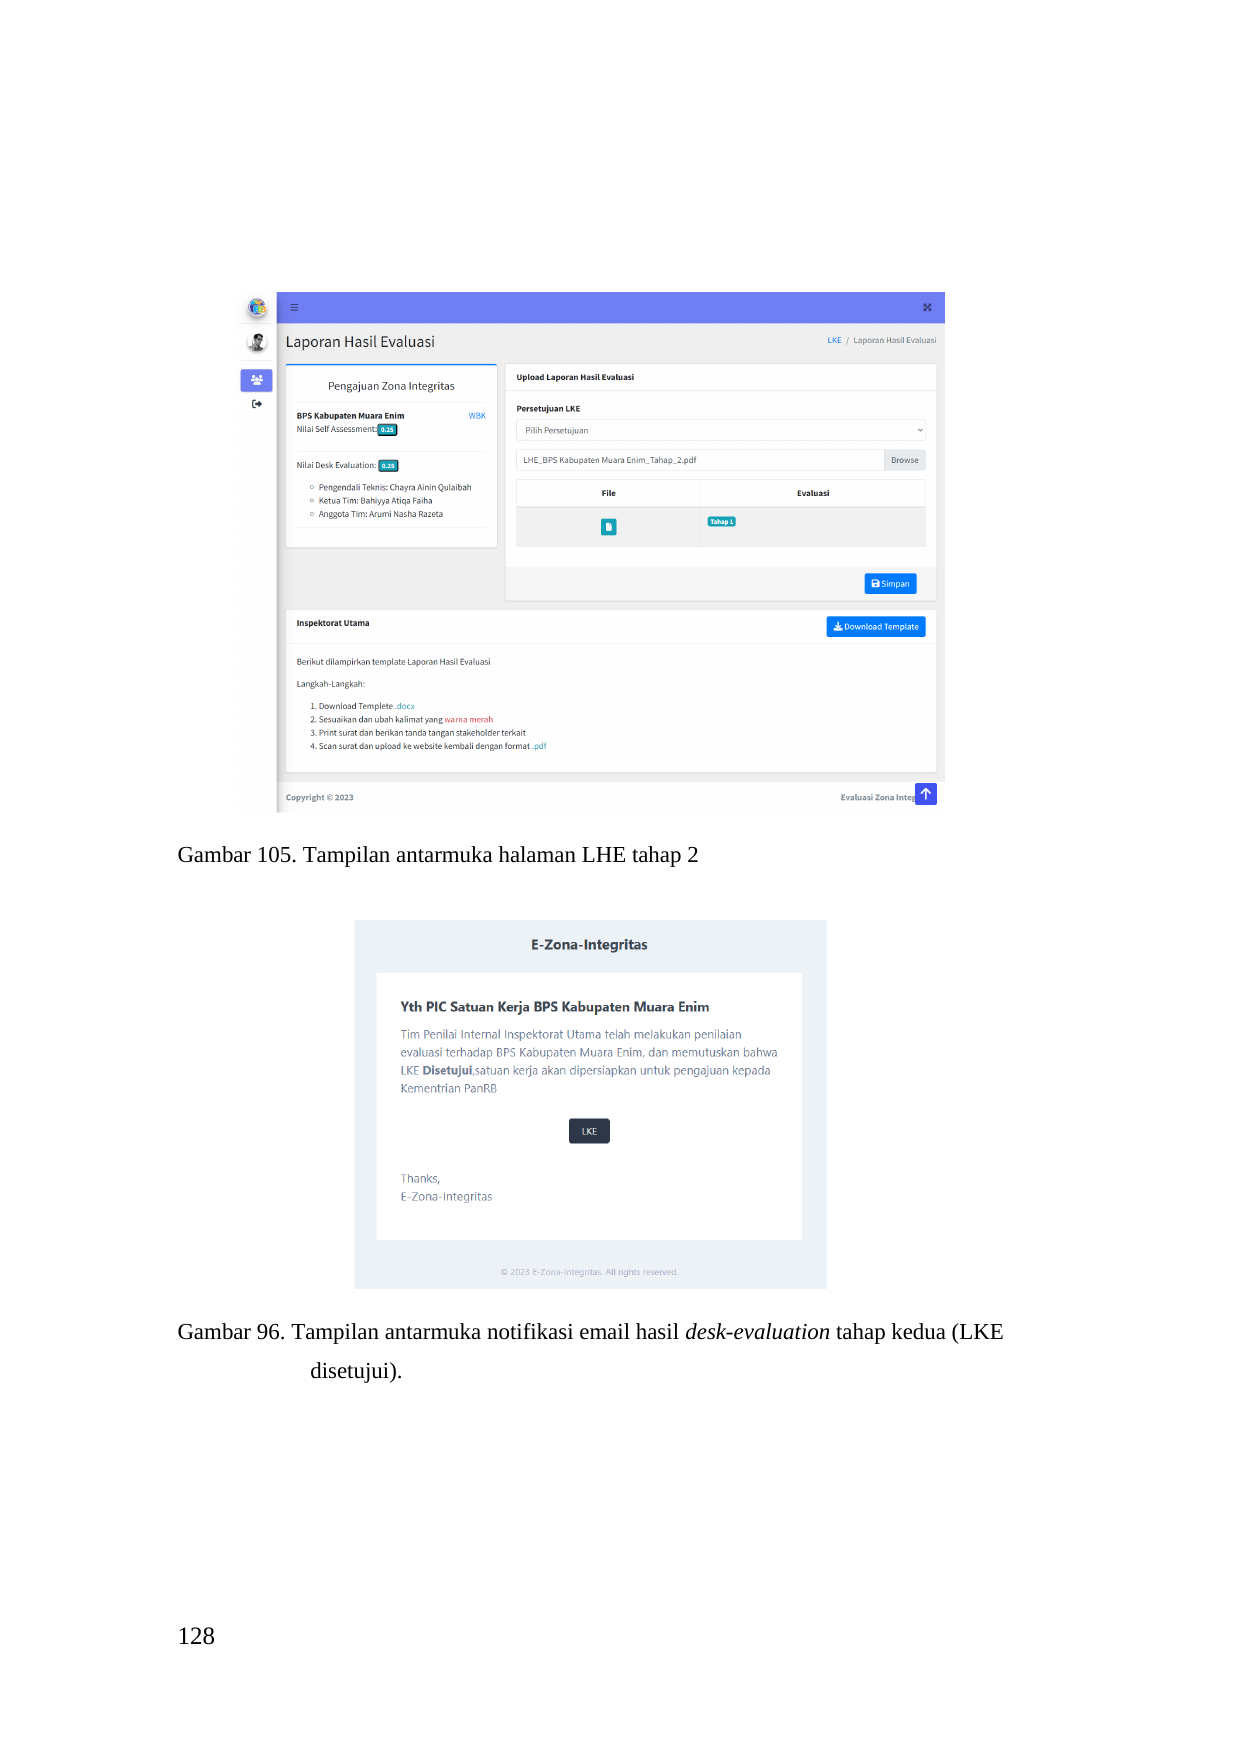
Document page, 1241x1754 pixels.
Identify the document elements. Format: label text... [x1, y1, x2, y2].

text Gambar 96. Tampilan antarmuka notifikasi email hasil desk-evaluation tahap kedua (LKE disetujui). [177, 1318, 1004, 1384]
text Gambar 105. Tampilan antarmuka halaman LHE tahap 2 [177, 841, 1004, 868]
picture [354, 920, 827, 1289]
picture [236, 292, 945, 813]
